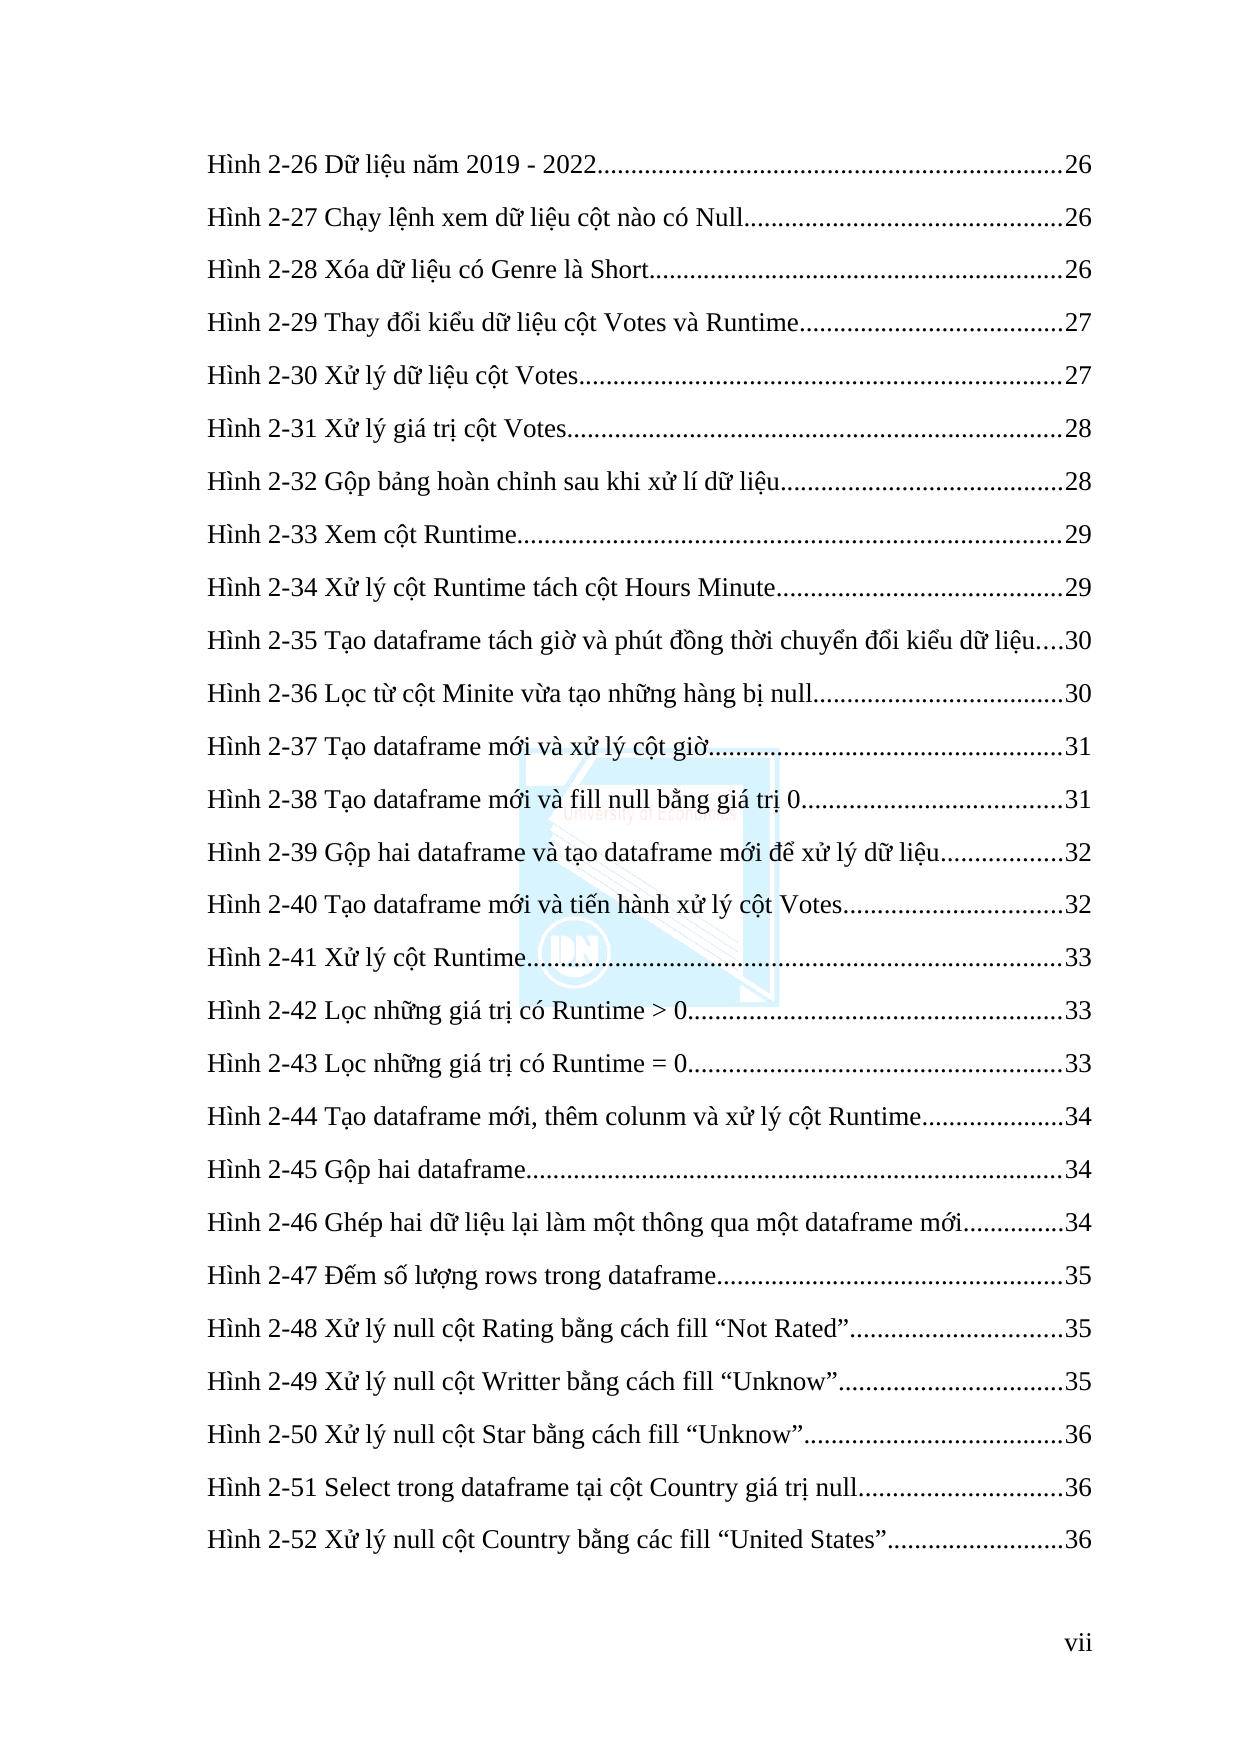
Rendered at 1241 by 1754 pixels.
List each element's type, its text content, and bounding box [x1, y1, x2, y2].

text Hình 2-39 Gộp hai dataframe và tạo dataframe mới để xử lý dữ liệu 32 [207, 836, 1092, 867]
text Hình 2-37 Tạo dataframe mới và xử lý cột giờ 31 [207, 730, 1092, 761]
text Hình 2-49 Xử lý null cột Writter bằng cách fill “Unknow” 35 [207, 1365, 1092, 1396]
text Hình 2-29 Thay đổi kiểu dữ liệu cột Votes và Runtime 27 [207, 306, 1092, 338]
text Hình 2-51 Select trong dataframe tại cột Country giá trị null 36 [207, 1471, 1092, 1502]
text Hình 2-36 Lọc từ cột Minite vừa tạo những hàng bị null 30 [207, 677, 1092, 708]
text Hình 2-35 Tạo dataframe tách giờ và phút đồng thời chuyển đổi kiểu dữ liệu 30 [207, 624, 1092, 655]
text Hình 2-32 Gộp bảng hoàn chỉnh sau khi xử lí dữ liệu 28 [207, 465, 1092, 496]
text Hình 2-46 Ghép hai dữ liệu lại làm một thông qua một dataframe mới 34 [207, 1206, 1092, 1237]
text Hình 2-42 Lọc những giá trị có Runtime > 0 33 [207, 994, 1092, 1026]
text Hình 2-28 Xóa dữ liệu có Genre là Short 26 [207, 253, 1092, 285]
text Hình 2-27 Chạy lệnh xem dữ liệu cột nào có Null 26 [207, 201, 1092, 232]
text Hình 2-48 Xử lý null cột Rating bằng cách fill “Not Rated” 35 [207, 1312, 1092, 1343]
text Hình 2-45 Gộp hai dataframe 34 [207, 1153, 1092, 1184]
text Hình 2-38 Tạo dataframe mới và fill null bằng giá trị 0 31 [207, 783, 1092, 814]
text Hình 2-30 Xử lý dữ liệu cột Votes 27 [207, 359, 1092, 391]
text Hình 2-26 Dữ liệu năm 2019 - 2022 26 [207, 148, 1092, 179]
text Hình 2-40 Tạo dataframe mới và tiến hành xử lý cột Votes 32 [207, 888, 1092, 920]
text Hình 2-50 Xử lý null cột Star bằng cách fill “Unknow” 36 [207, 1418, 1092, 1449]
text Hình 2-41 Xử lý cột Runtime 33 [207, 941, 1092, 973]
text Hình 2-34 Xử lý cột Runtime tách cột Hours Minute 29 [207, 571, 1092, 602]
text Hình 2-52 Xử lý null cột Country bằng các fill “United States” 36 [207, 1523, 1092, 1555]
text Hình 2-43 Lọc những giá trị có Runtime = 0 33 [207, 1047, 1092, 1078]
text Hình 2-47 Đếm số lượng rows trong dataframe 35 [207, 1259, 1092, 1290]
text Hình 2-33 Xem cột Runtime 29 [207, 518, 1092, 549]
text Hình 2-31 Xử lý giá trị cột Votes 28 [207, 412, 1092, 443]
text Hình 2-44 Tạo dataframe mới, thêm colunm và xử lý cột Runtime 34 [207, 1100, 1092, 1131]
